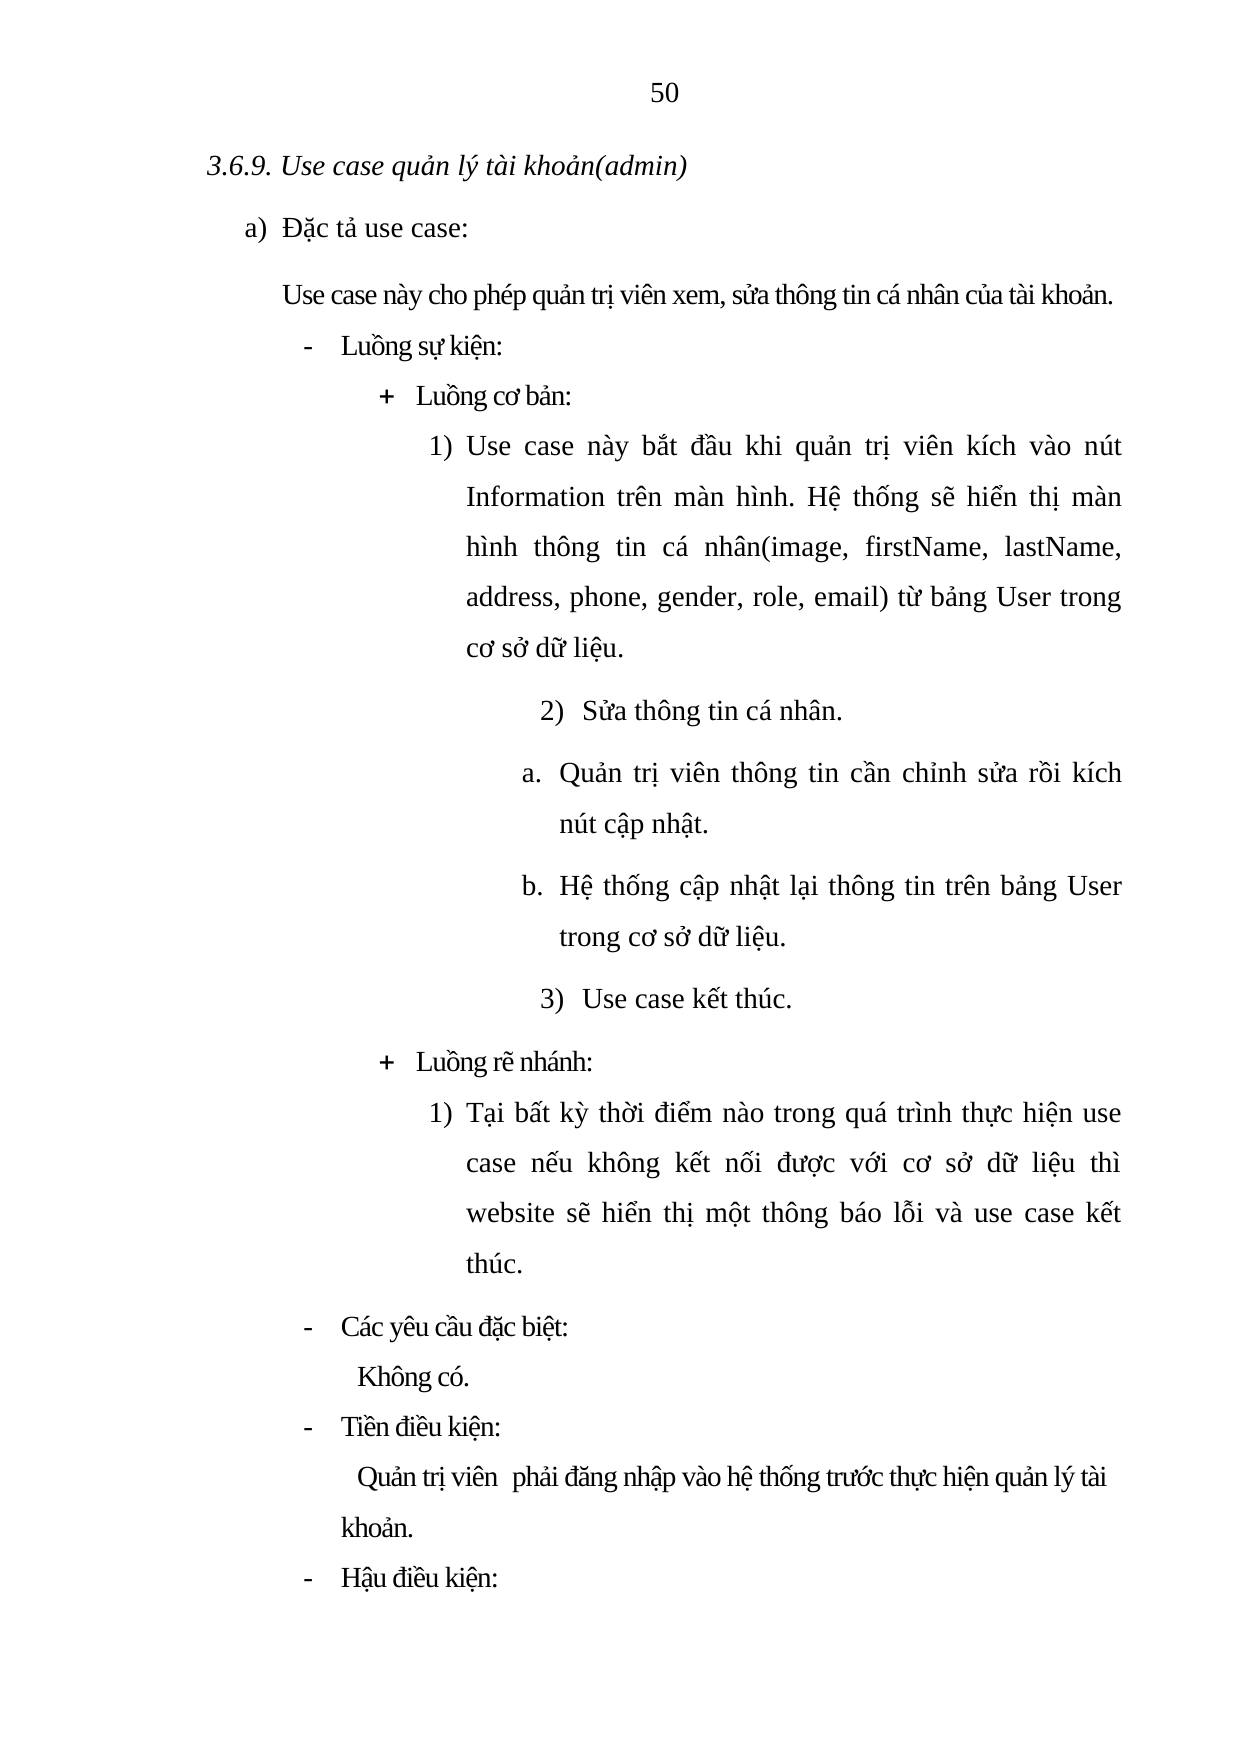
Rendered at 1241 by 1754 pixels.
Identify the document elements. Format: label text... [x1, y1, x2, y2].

list Quản trị viên thông tin cần chỉnh sửa rồi kích nút cập nhật. [522, 755, 1122, 839]
title Use case này cho phép quản trị viên xem, sửa thông tin cá nhân của tài khoản. [282, 277, 1122, 311]
title Hậu điều kiện: [303, 1560, 1122, 1594]
subtitle Use case quản lý tài khoản(admin) [207, 148, 1122, 181]
title Luồng cơ bản: [378, 378, 1122, 412]
title Quản trị viên phải đăng nhập vào hệ thống trước thực hiện quản lý tài khoản. [341, 1459, 1122, 1543]
list Hệ thống cập nhật lại thông tin trên bảng User trong cơ sở dữ liệu. [522, 868, 1122, 952]
title Tiền điều kiện: [303, 1409, 1122, 1443]
title Các yêu cầu đặc biệt: [303, 1309, 1122, 1342]
title Luồng rẽ nhánh: [378, 1044, 1122, 1078]
text Use case kết thúc. [481, 982, 1122, 1015]
text Sửa thông tin cá nhân. [481, 693, 1122, 726]
list Đặc tả use case: [244, 211, 1122, 244]
title Luồng sự kiện: [303, 328, 1122, 361]
list Use case này bắt đầu khi quản trị viên kích vào nút Information trên màn hình. Hệ thống sẽ hiển thị màn hình thông tin cá nhân(image, firstName, lastName, address, phone, gender, role, email) từ bảng User trong cơ sở dữ liệu. [428, 428, 1122, 663]
title Không có. [357, 1359, 1122, 1392]
list Tại bất kỳ thời điểm nào trong quá trình thực hiện use case nếu không kết nối được với cơ sở dữ liệu thì website sẽ hiển thị một thông báo lỗi và use case kết thúc. [428, 1095, 1122, 1279]
